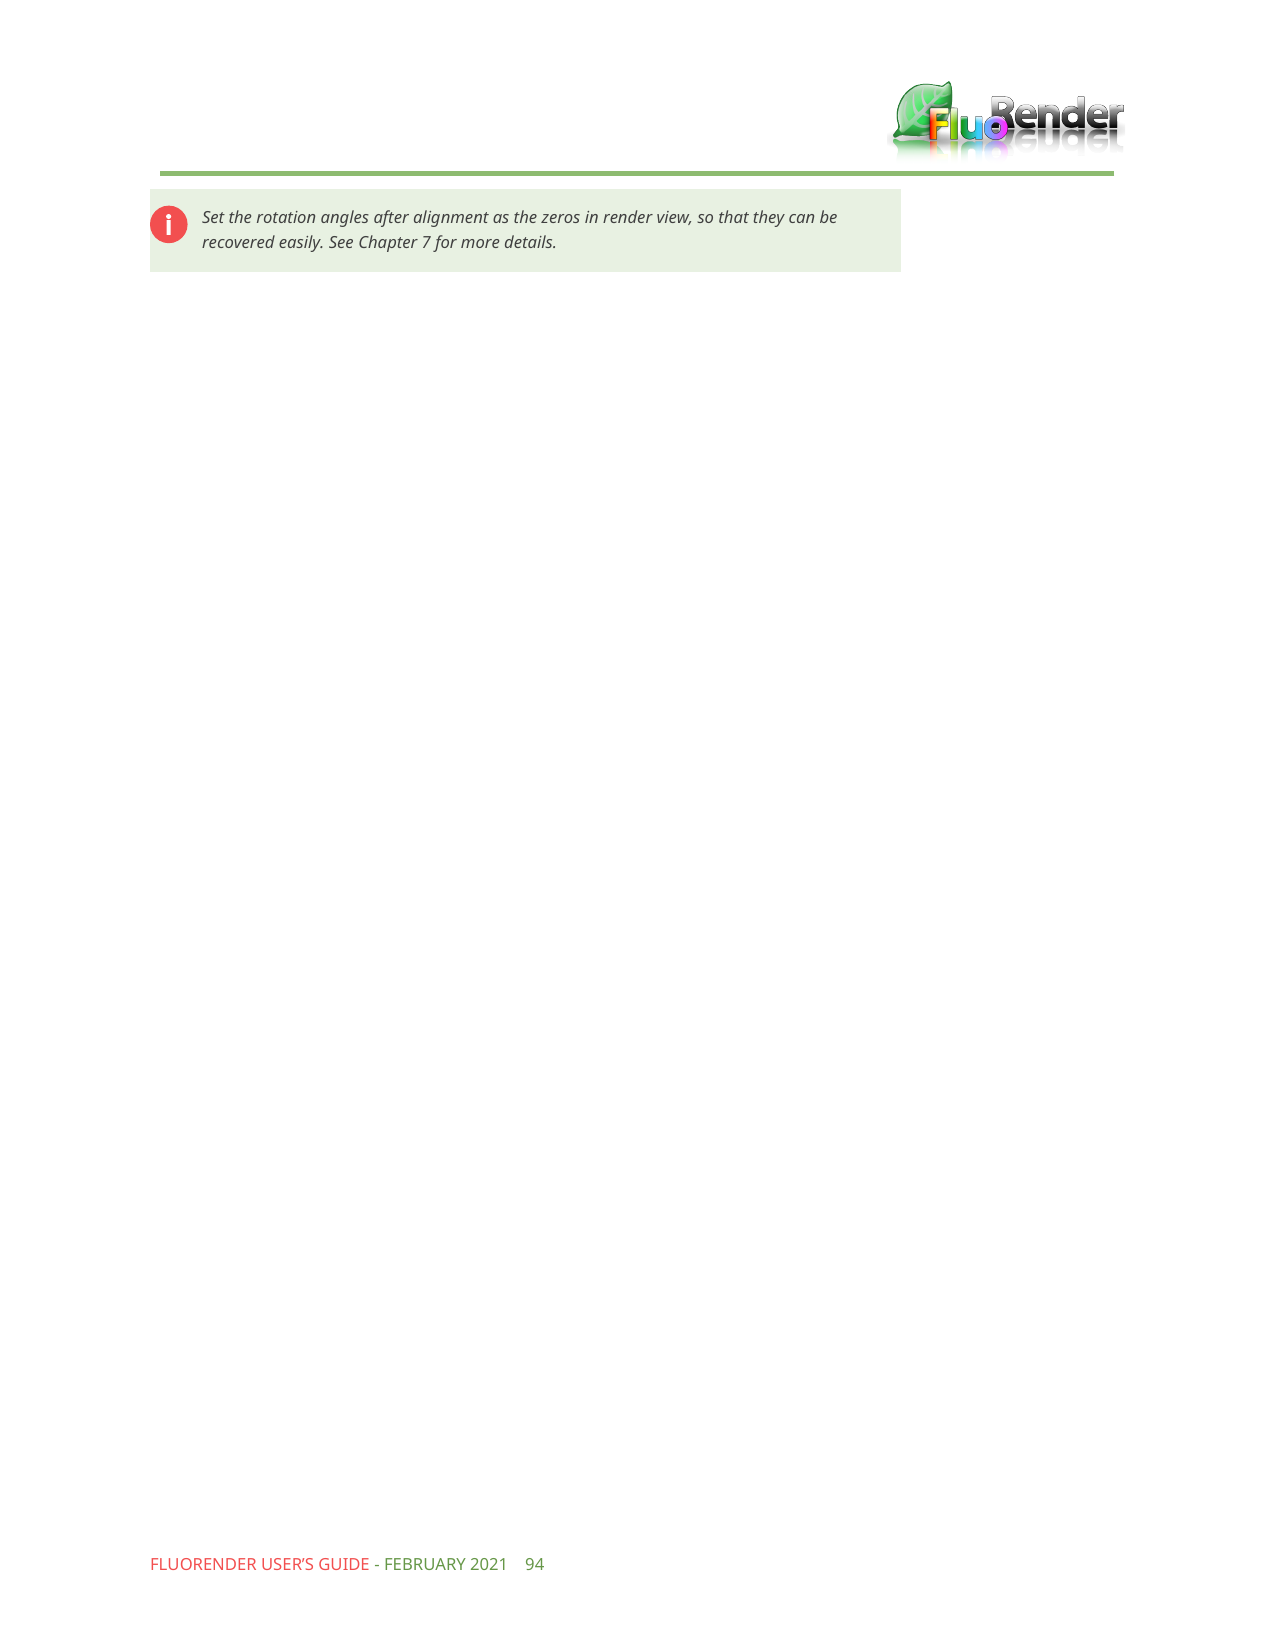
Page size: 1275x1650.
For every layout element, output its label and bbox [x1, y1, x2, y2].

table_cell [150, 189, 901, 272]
picture [887, 75, 1125, 165]
